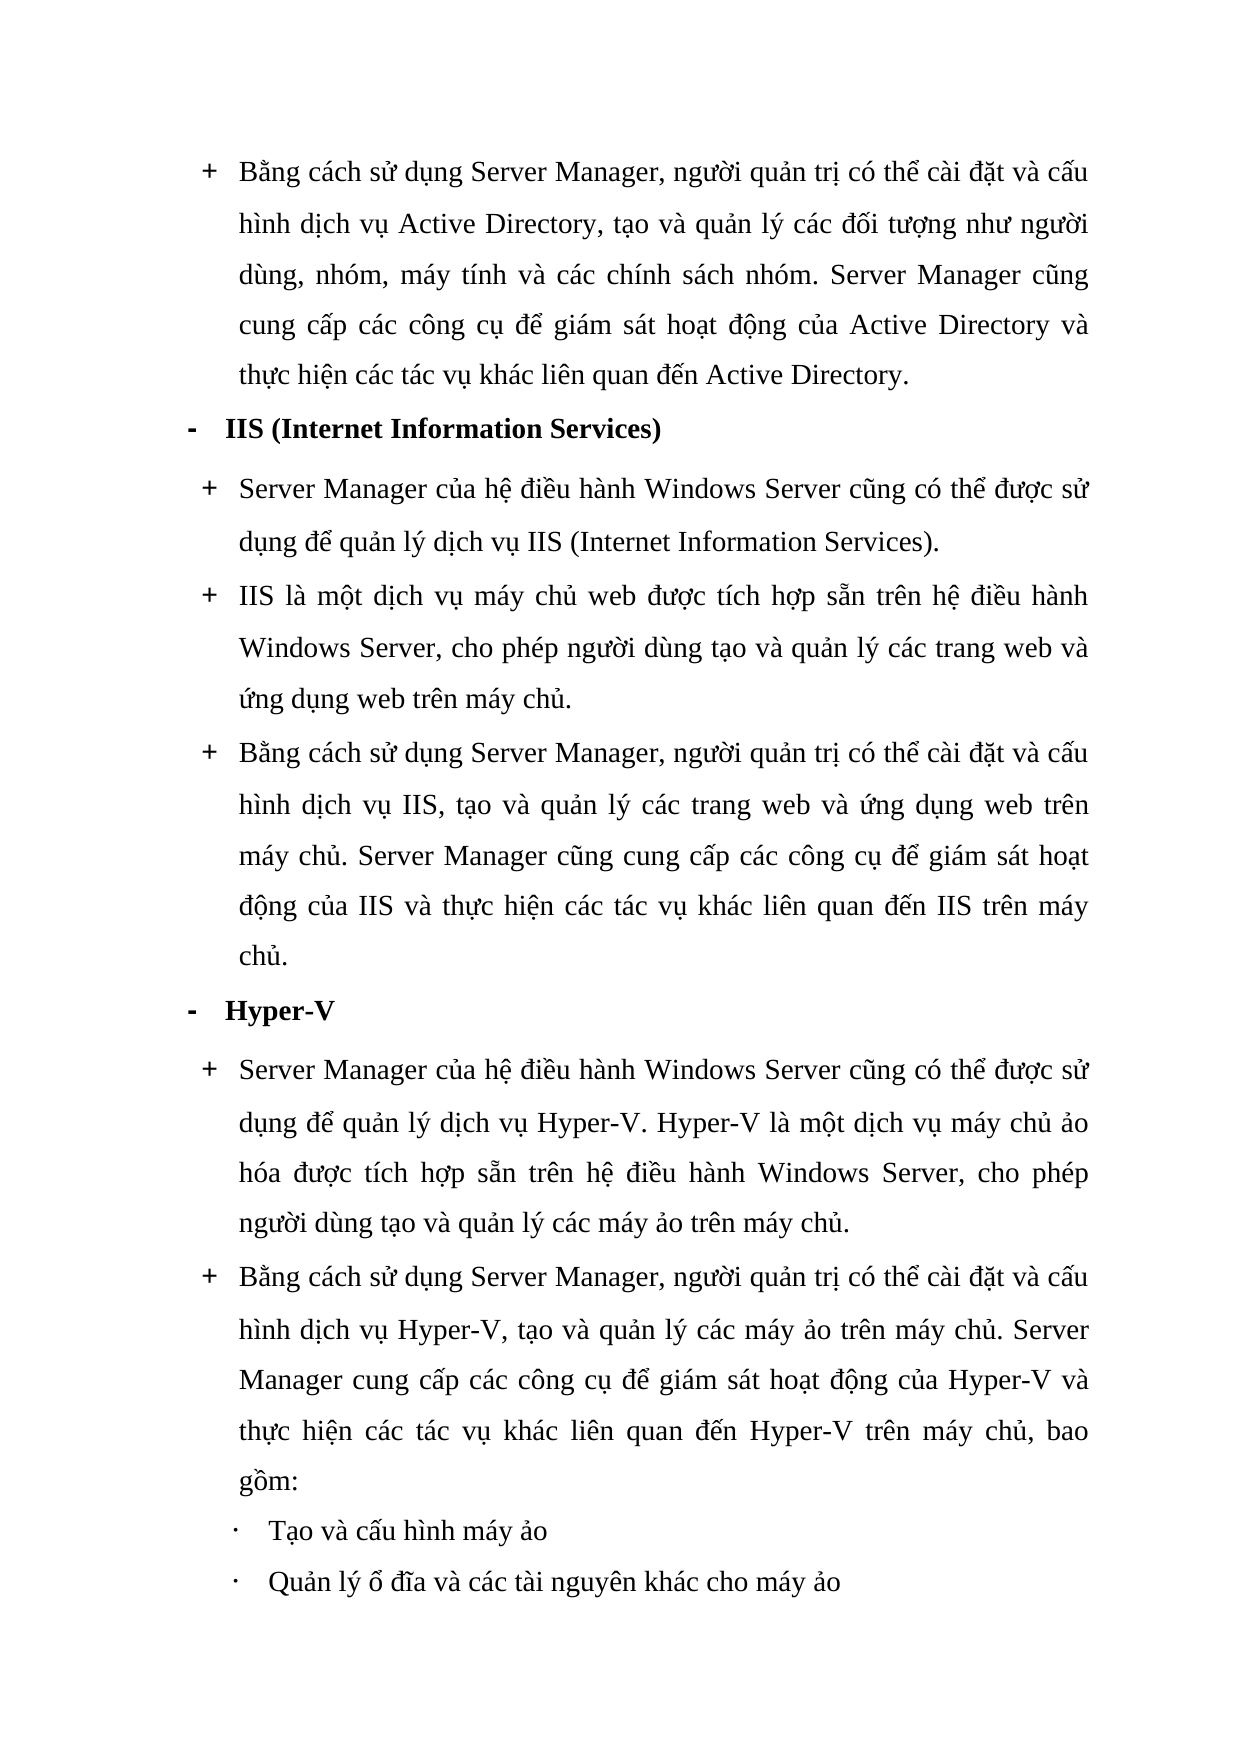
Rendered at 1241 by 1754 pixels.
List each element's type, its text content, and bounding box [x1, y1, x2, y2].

list Bằng cách sử dụng Server Manager, người quản trị có thể cài đặt và cấu hình dịch vụ Hyper-V, tạo và quản lý các máy ảo trên máy chủ. Server Manager cung cấp các công cụ để giám sát hoạt động của Hyper-V và thực hiện các tác vụ khác liên quan đến Hyper-V trên máy chủ, bao gồm: [201, 1256, 1090, 1497]
list Quản lý ổ đĩa và các tài nguyên khác cho máy ảo [231, 1564, 1090, 1597]
list IIS là một dịch vụ máy chủ web được tích hợp sẵn trên hệ điều hành Windows Server, cho phép người dùng tạo và quản lý các trang web và ứng dụng web trên máy chủ. [201, 574, 1090, 714]
list Server Manager của hệ điều hành Windows Server cũng có thể được sử dụng để quản lý dịch vụ Hyper-V. Hyper-V là một dịch vụ máy chủ ảo hóa được tích hợp sẵn trên hệ điều hành Windows Server, cho phép người dùng tạo và quản lý các máy ảo trên máy chủ. [201, 1048, 1090, 1239]
list Hyper-V [187, 989, 1090, 1028]
list Server Manager của hệ điều hành Windows Server cũng có thể được sử dụng để quản lý dịch vụ IIS (Internet Information Services). [201, 467, 1090, 557]
list Bằng cách sử dụng Server Manager, người quản trị có thể cài đặt và cấu hình dịch vụ IIS, tạo và quản lý các trang web và ứng dụng web trên máy chủ. Server Manager cũng cung cấp các công cụ để giám sát hoạt động của IIS và thực hiện các tác vụ khác liên quan đến IIS trên máy chủ. [201, 731, 1090, 972]
list IIS (Internet Information Services) [187, 408, 1090, 447]
list Tạo và cấu hình máy ảo [231, 1513, 1090, 1547]
list Bằng cách sử dụng Server Manager, người quản trị có thể cài đặt và cấu hình dịch vụ Active Directory, tạo và quản lý các đối tượng như người dùng, nhóm, máy tính và các chính sách nhóm. Server Manager cũng cung cấp các công cụ để giám sát hoạt động của Active Directory và thực hiện các tác vụ khác liên quan đến Active Directory. [201, 150, 1090, 391]
